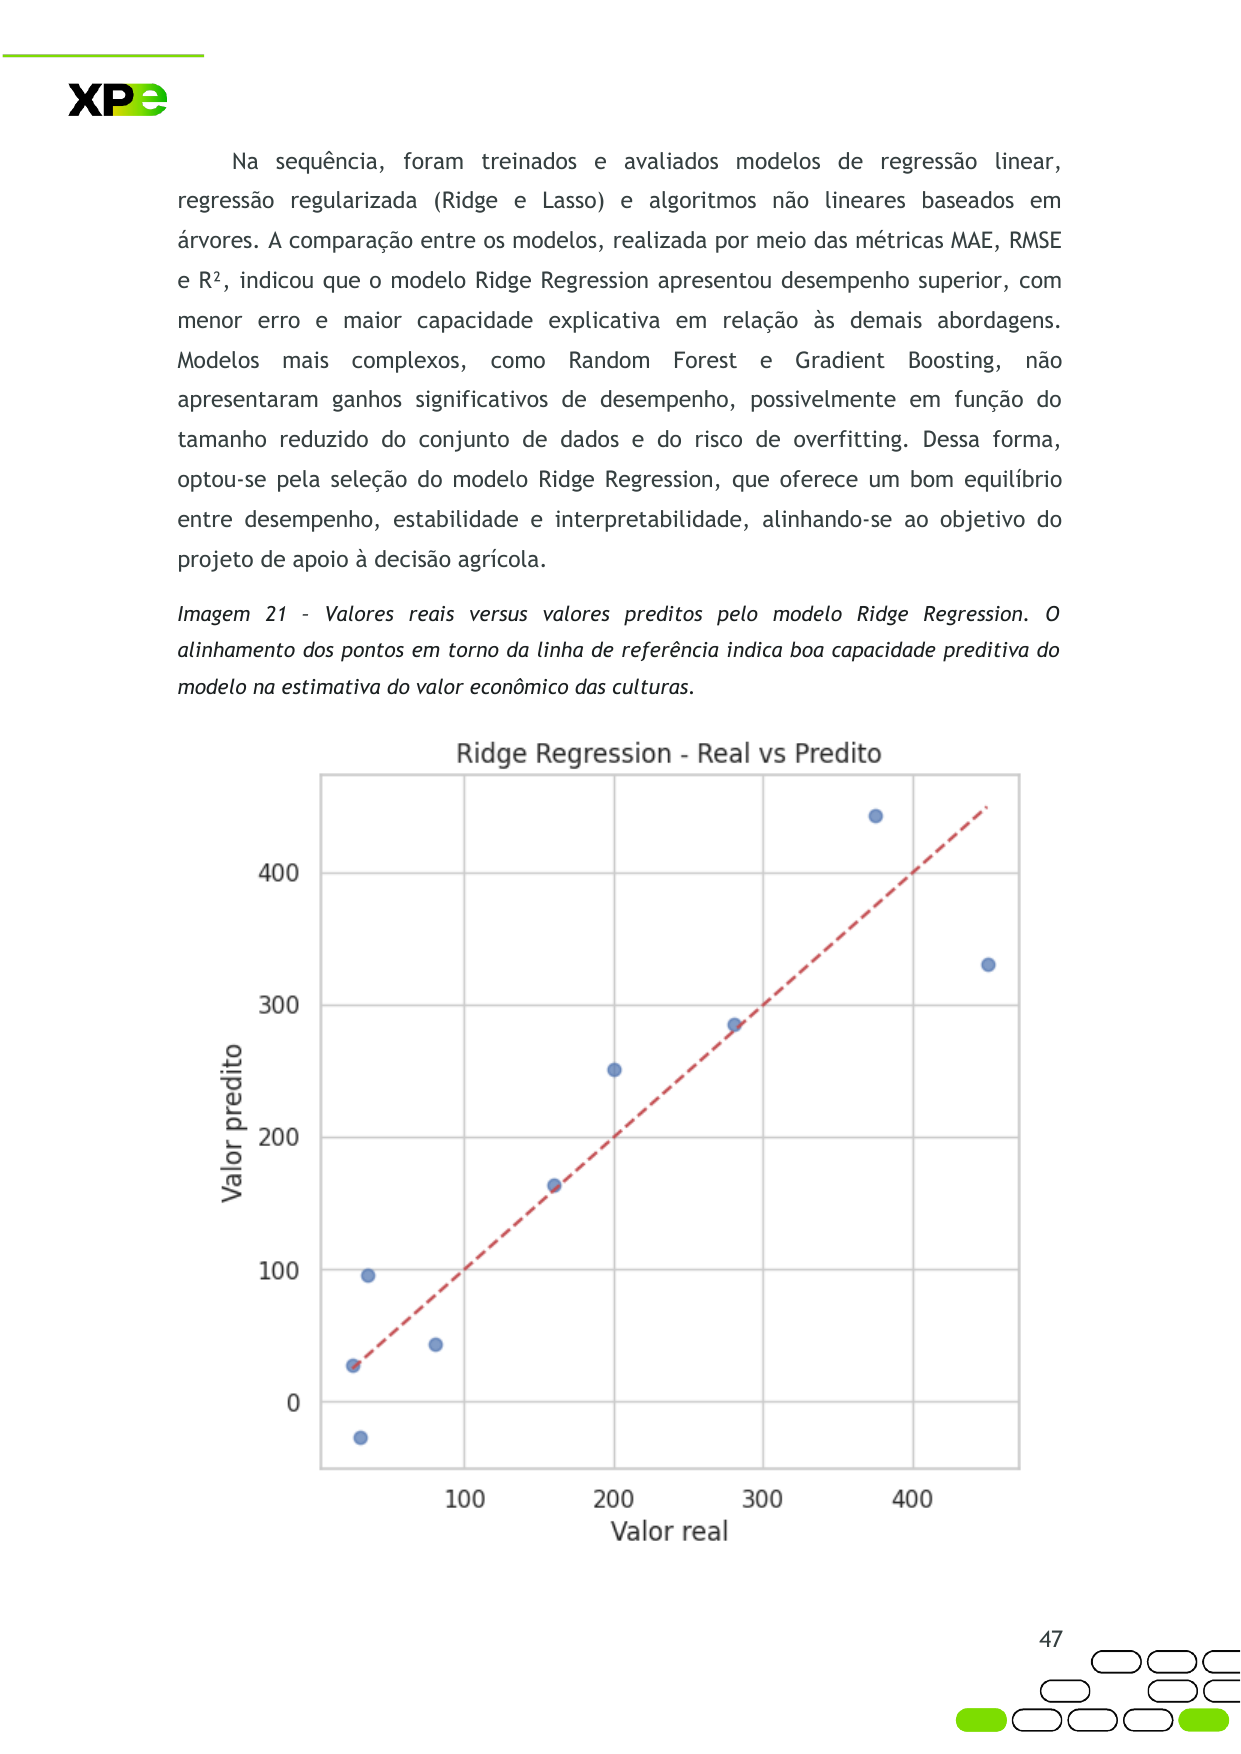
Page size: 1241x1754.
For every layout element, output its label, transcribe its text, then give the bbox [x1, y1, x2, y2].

picture [955, 1650, 1241, 1732]
picture [207, 727, 1033, 1562]
text Imagem 21 – Valores reais versus valores preditos pelo modelo Ridge Regression. O alinhamento dos pontos em torno da linha de referência indica boa capacidade preditiva do modelo na estimativa do valor econômico das culturas. [177, 602, 1063, 699]
picture [2, 51, 205, 148]
text Na sequência, foram treinados e avaliados modelos de regressão linear, regressão regularizada (Ridge e Lasso) e algoritmos não lineares baseados em árvores. A comparação entre os modelos, realizada por meio das métricas MAE, RMSE e R², indicou que o modelo Ridge Regression apresentou desempenho superior, com menor erro e maior capacidade explicativa em relação às demais abordagens. Modelos mais complexos, como Random Forest e Gradient Boosting, não apresentaram ganhos significativos de desempenho, possivelmente em função do tamanho reduzido do conjunto de dados e do risco de overfitting. Dessa forma, optou-se pela seleção do modelo Ridge Regression, que oferece um bom equilíbrio entre desempenho, estabilidade e interpretabilidade, alinhando-se ao objetivo do projeto de apoio à decisão agrícola. [177, 148, 1063, 572]
